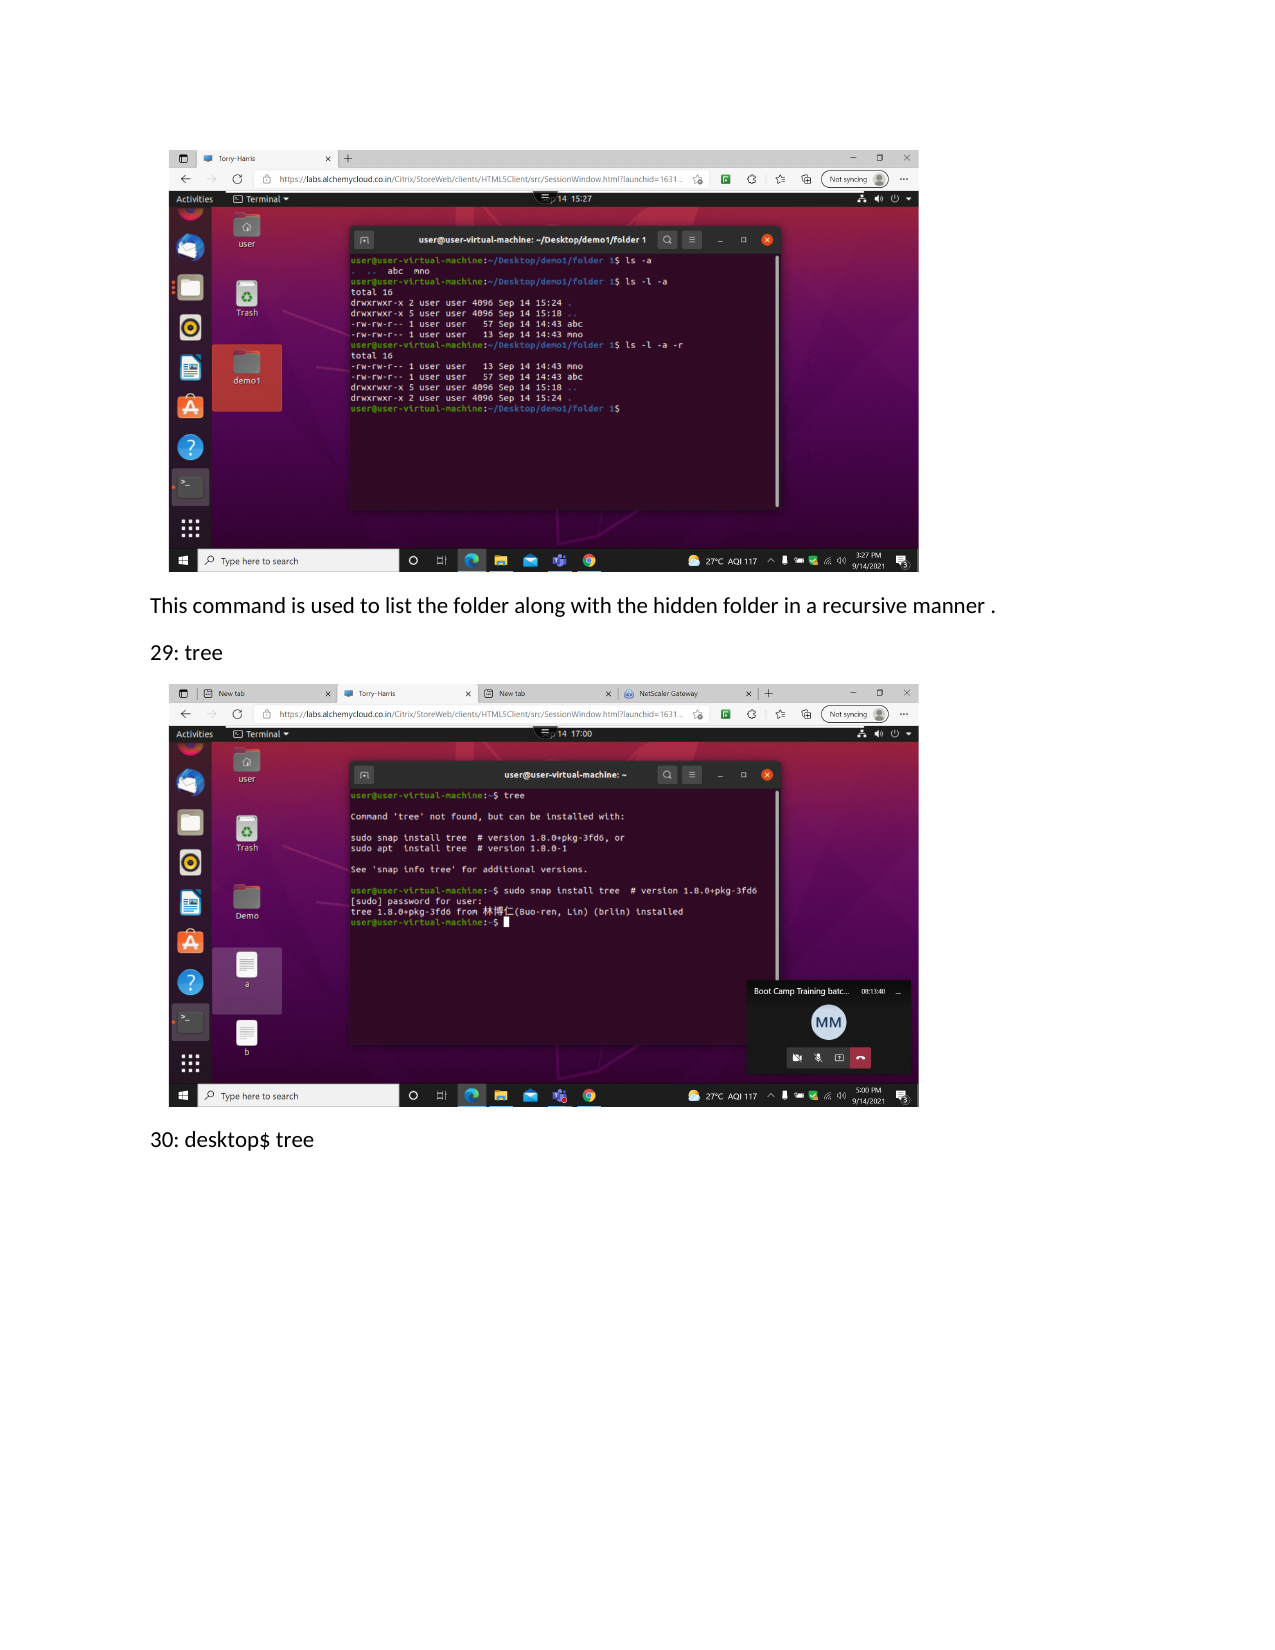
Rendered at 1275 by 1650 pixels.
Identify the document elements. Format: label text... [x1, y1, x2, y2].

text This command is used to list the folder along with the hidden folder in a recursive manner . [150, 591, 1125, 619]
text 30: desktop$ tree [150, 1125, 1125, 1153]
text 29: tree [150, 638, 1125, 666]
